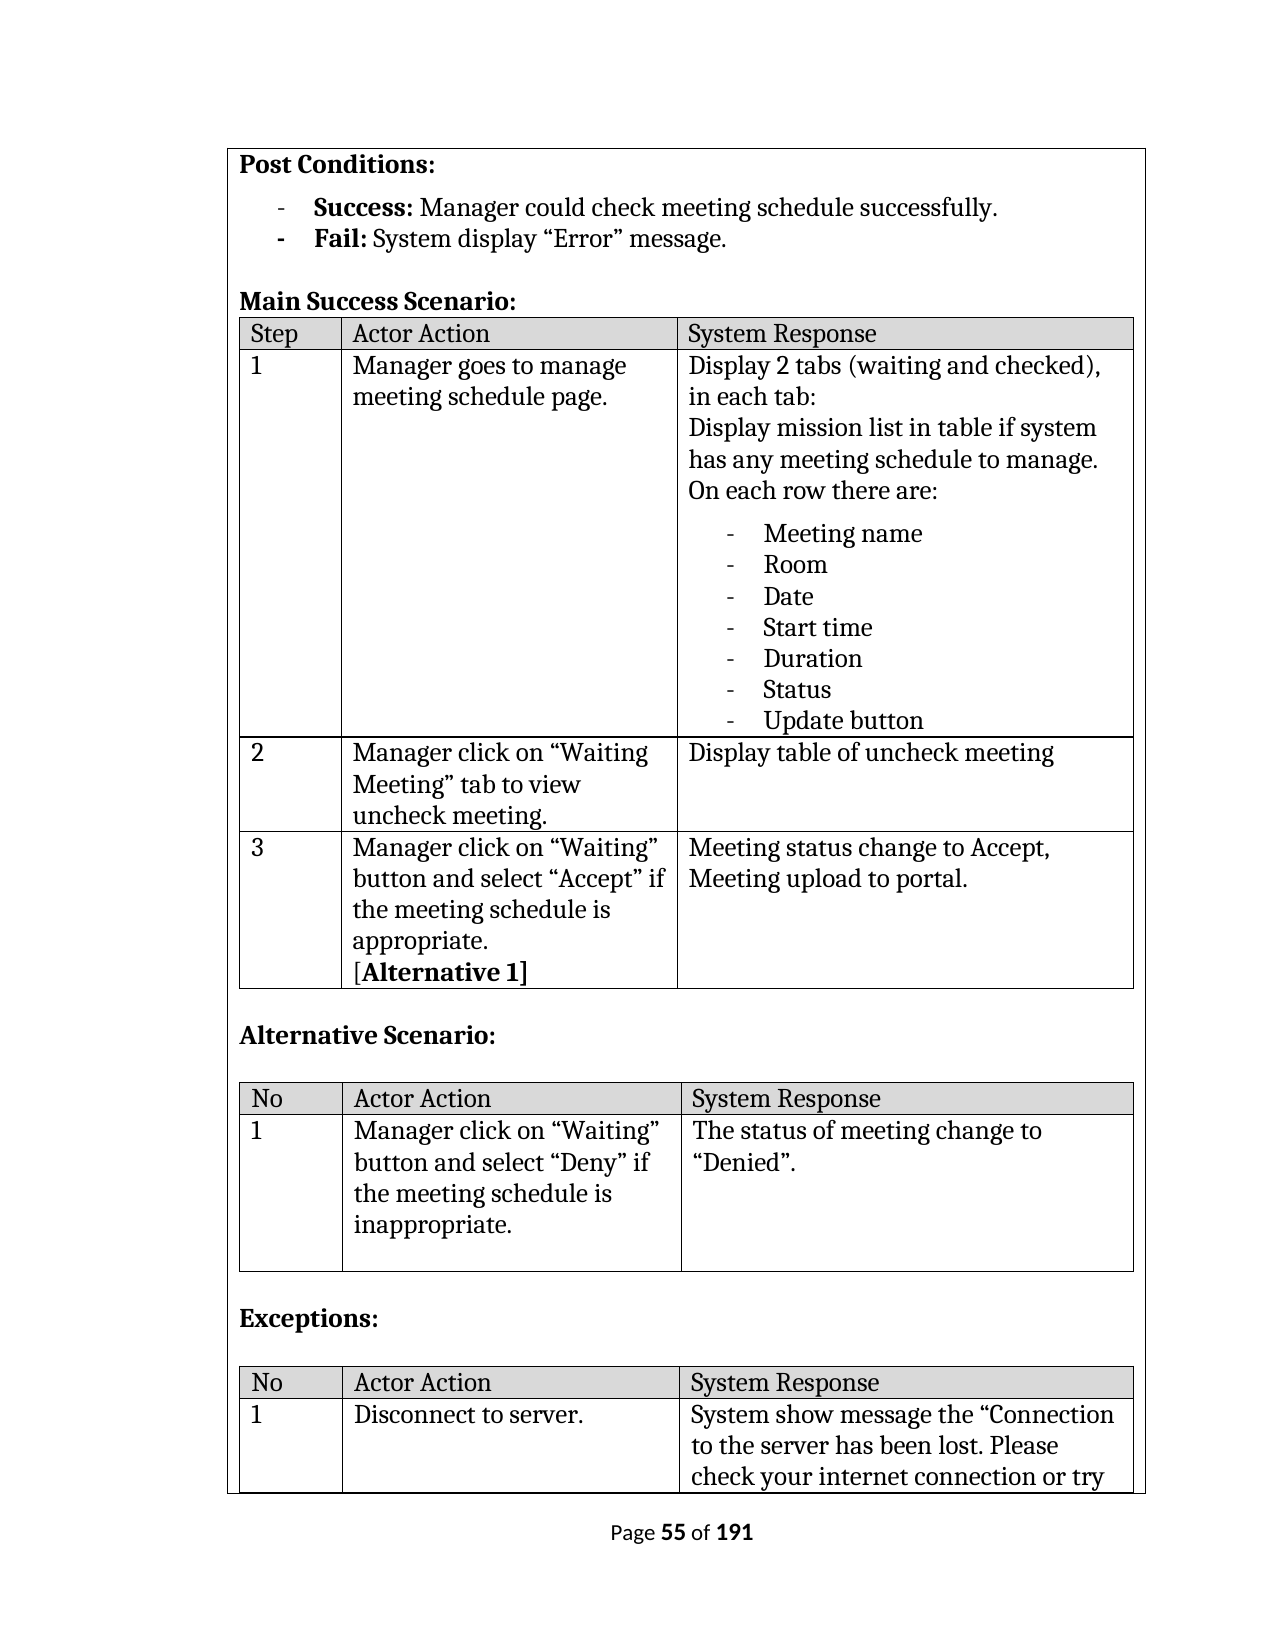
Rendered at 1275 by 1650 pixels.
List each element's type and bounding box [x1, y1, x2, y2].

table_cell [228, 149, 1145, 1493]
